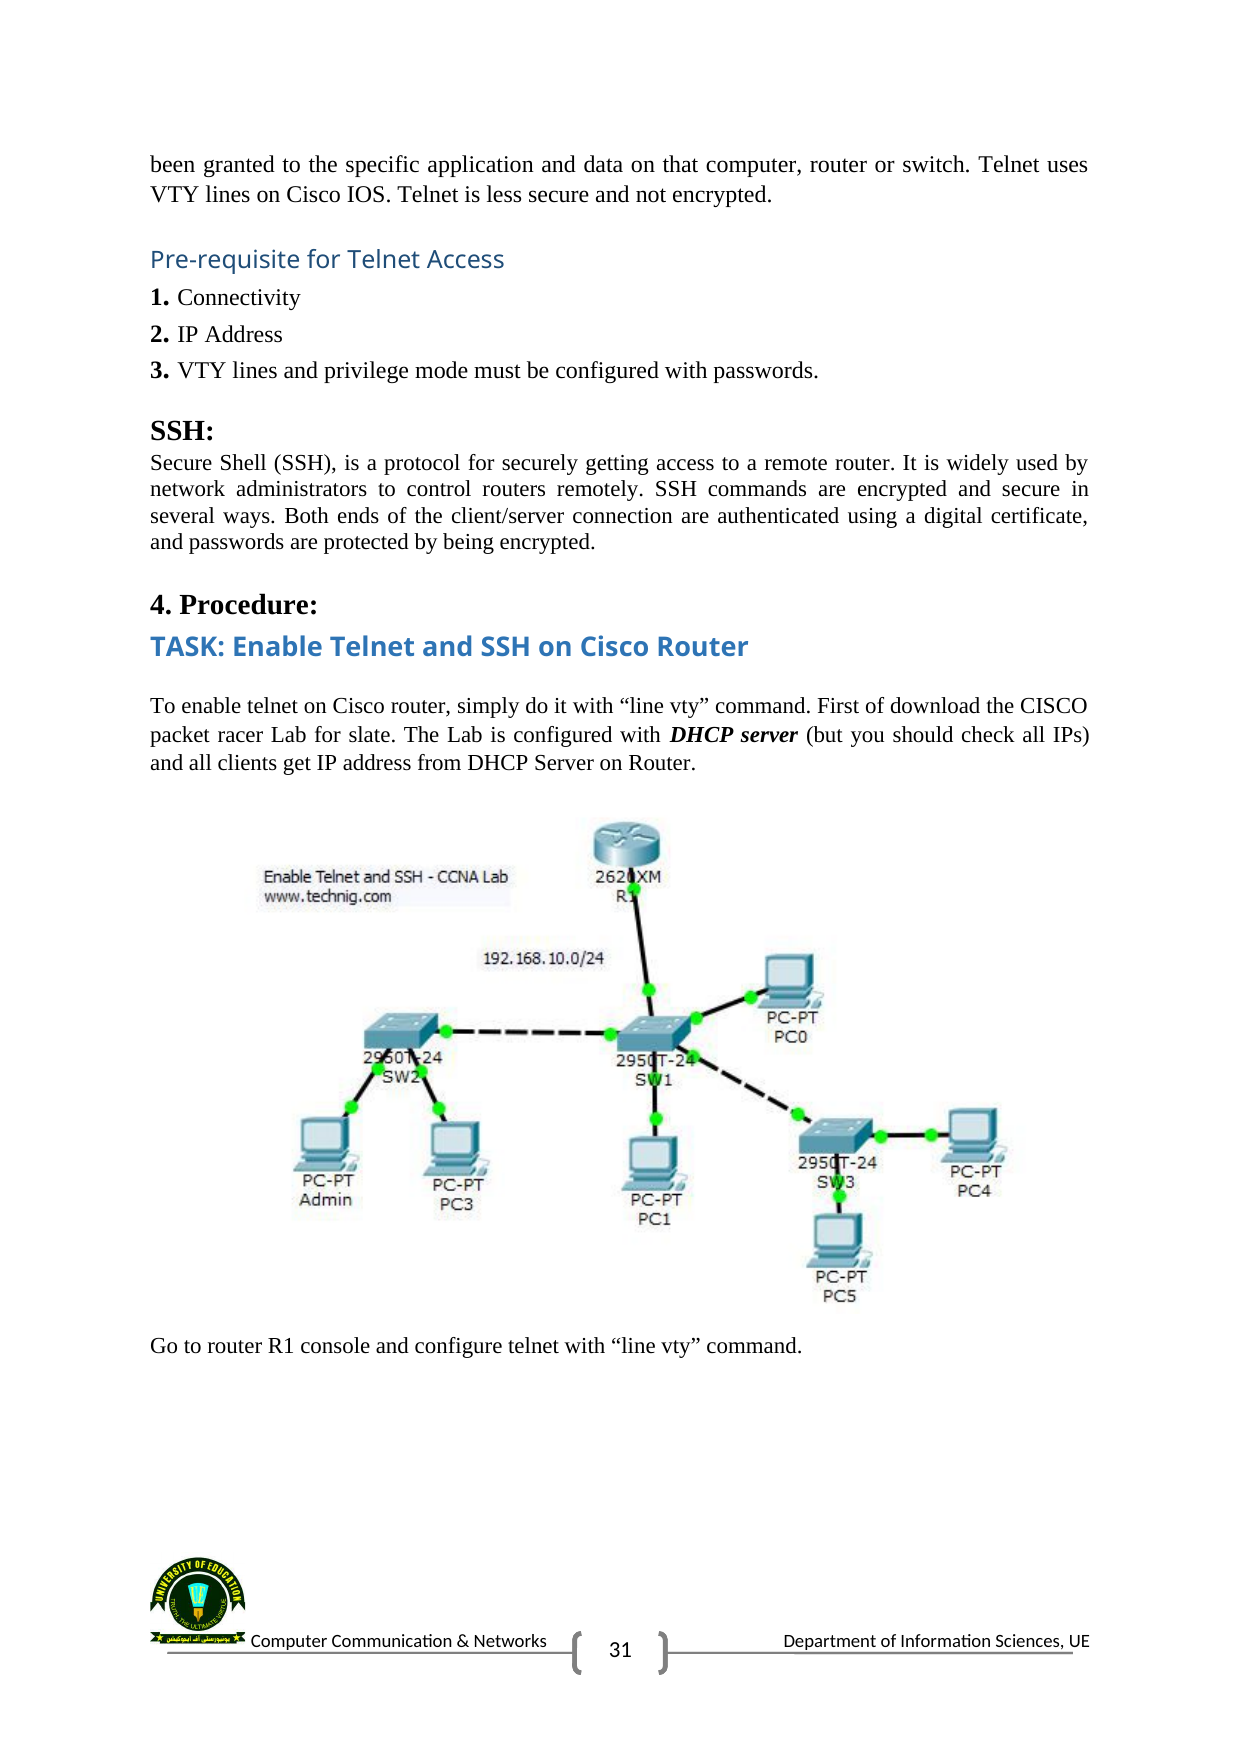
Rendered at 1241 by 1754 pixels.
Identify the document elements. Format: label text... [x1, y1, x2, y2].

subtitle SSH: [150, 413, 741, 446]
text To enable telnet on Cisco router, simply do it with “line vty” command. First of download the CISCO packet racer Lab for slate. The Lab is configured with DHCP server (but you should check all IPs) and all clients get IP address from DHCP Server on Router. [150, 692, 1090, 776]
text 3. VTY lines and privilege mode must be configured with passwords. [150, 352, 1090, 385]
text 1. Connectivity [150, 278, 1090, 312]
text Secure Shell (SSH), is a protocol for securely getting access to a remote router. It is widely used by network administrators to control routers remotely. SSH commands are encrypted and secure in several ways. Both ends of the client/server connection are authenticated using a digital certificate, and passwords are protected by being encrypted. [150, 449, 1090, 554]
subtitle Pre-requisite for Telnet Access [150, 241, 1090, 275]
subtitle TASK: Enable Telnet and SSH on Cisco Router [150, 628, 1090, 664]
text 2. IP Address [150, 315, 1090, 348]
subtitle 4. Procedure: [150, 587, 1090, 621]
text Go to router R1 console and configure telnet with “line vty” command. [150, 1332, 1090, 1358]
picture [150, 1552, 246, 1648]
picture [150, 794, 1125, 1314]
